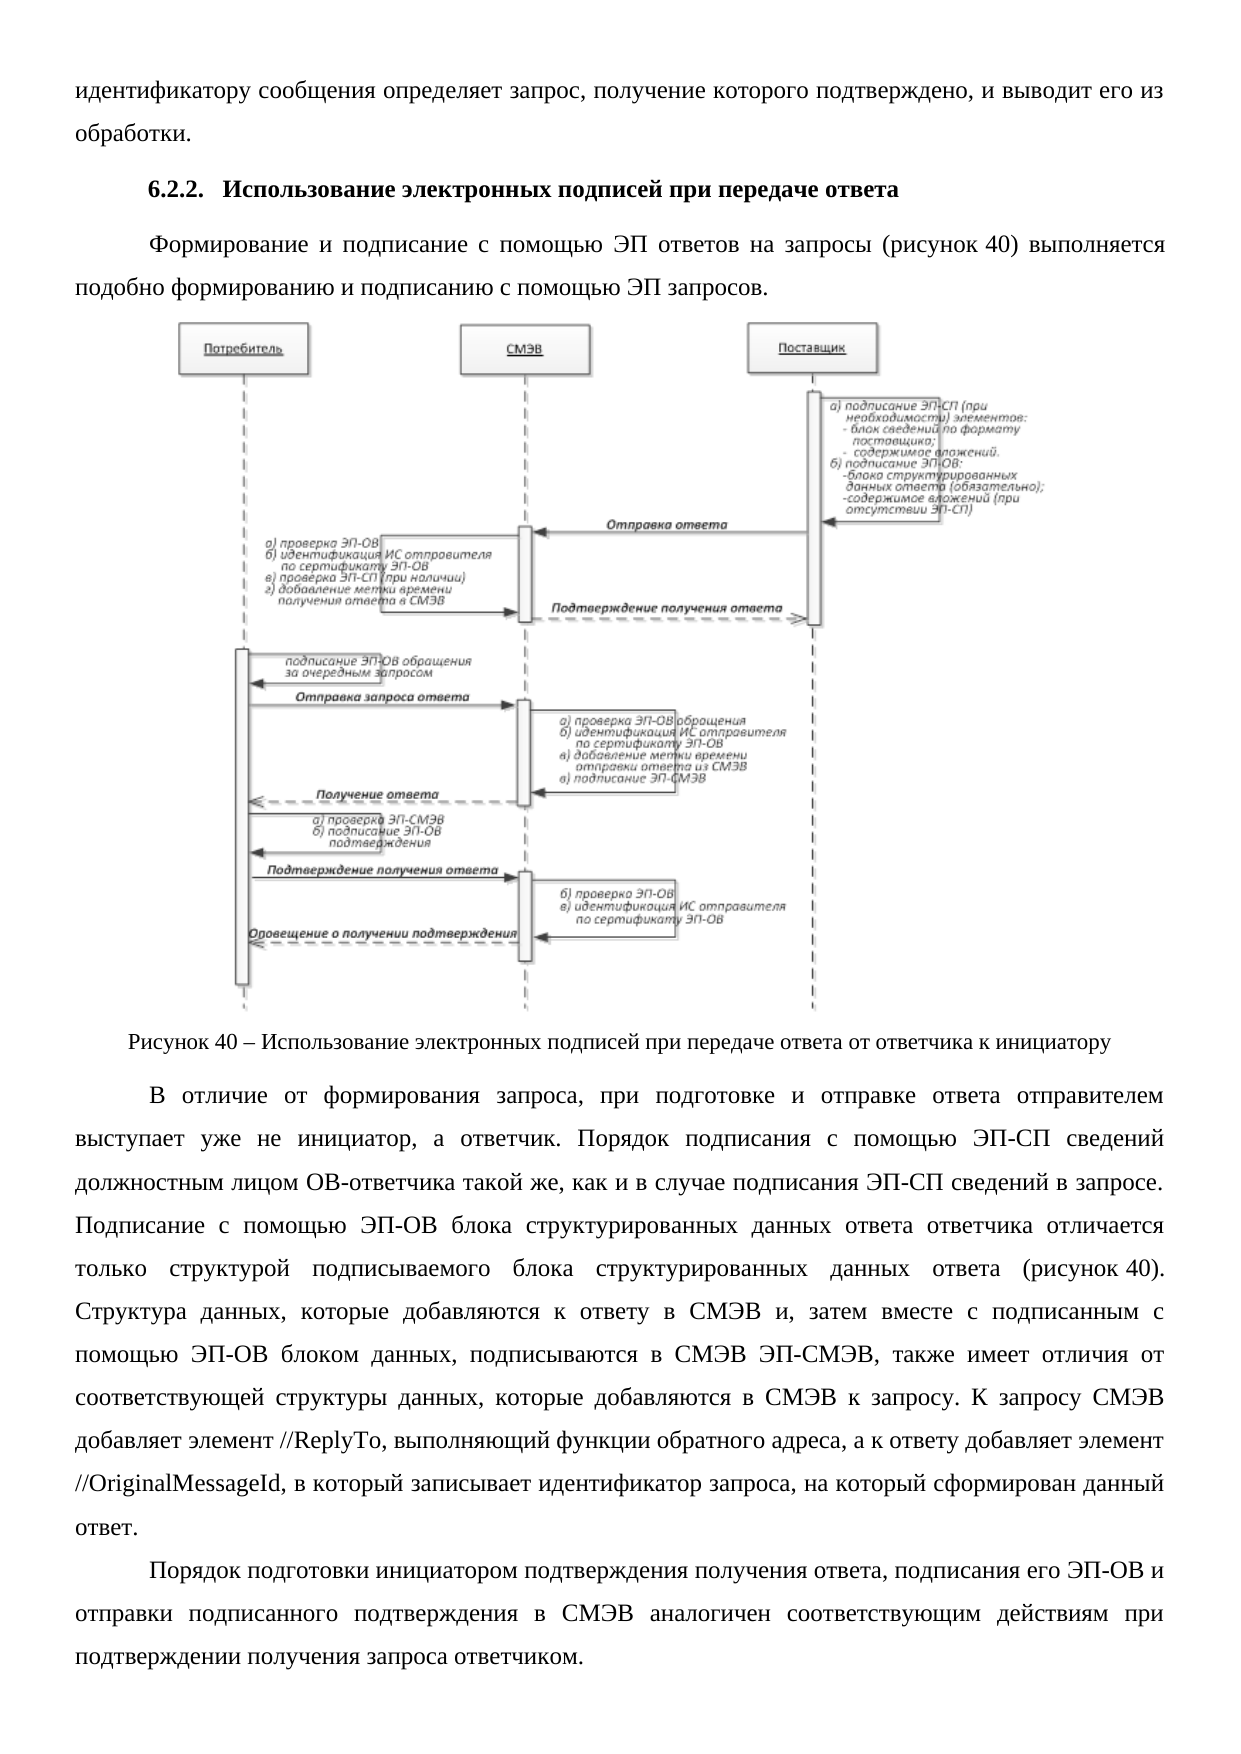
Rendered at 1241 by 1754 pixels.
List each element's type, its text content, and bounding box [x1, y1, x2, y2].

text Использование электронных подписей при передаче ответа [75, 174, 1165, 202]
text Порядок подготовки инициатором подтверждения получения ответа, подписания его ЭП-ОВ и отправки подписанного подтверждения в СМЭВ аналогичен соответствующим действиям при подтверждении получения запроса ответчиком. [75, 1555, 1165, 1670]
text В отличие от формирования запроса, при подготовке и отправке ответа отправителем выступает уже не инициатор, а ответчик. Порядок подписания с помощью ЭП-СП сведений должностным лицом ОВ-ответчика такой же, как и в случае подписания ЭП-СП сведений в запросе. Подписание с помощью ЭП-ОВ блока структурированных данных ответа ответчика отличается только структурой подписываемого блока структурированных данных ответа (рисунок 40). Структура данных, которые добавляются к ответу в СМЭВ и, затем вместе с подписанным с помощью ЭП-ОВ блоком данных, подписываются в СМЭВ ЭП-СМЭВ, также имеет отличия от соответствующей структуры данных, которые добавляются в СМЭВ к запросу. К запросу СМЭВ добавляет элемент //ReplyTo, выполняющий функции обратного адреса, а к ответу добавляет элемент //OriginalMessageId, в который записывает идентификатор запроса, на который сформирован данный ответ. [75, 1080, 1165, 1540]
text Рисунок 40 – Использование электронных подписей при передаче ответа от ответчика к инициатору [75, 1028, 1165, 1055]
picture [177, 321, 1063, 1016]
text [75, 75, 1165, 147]
text Формирование и подписание с помощью ЭП ответов на запросы (рисунок 40) выполняется подобно формированию и подписанию с помощью ЭП запросов. [75, 229, 1165, 301]
